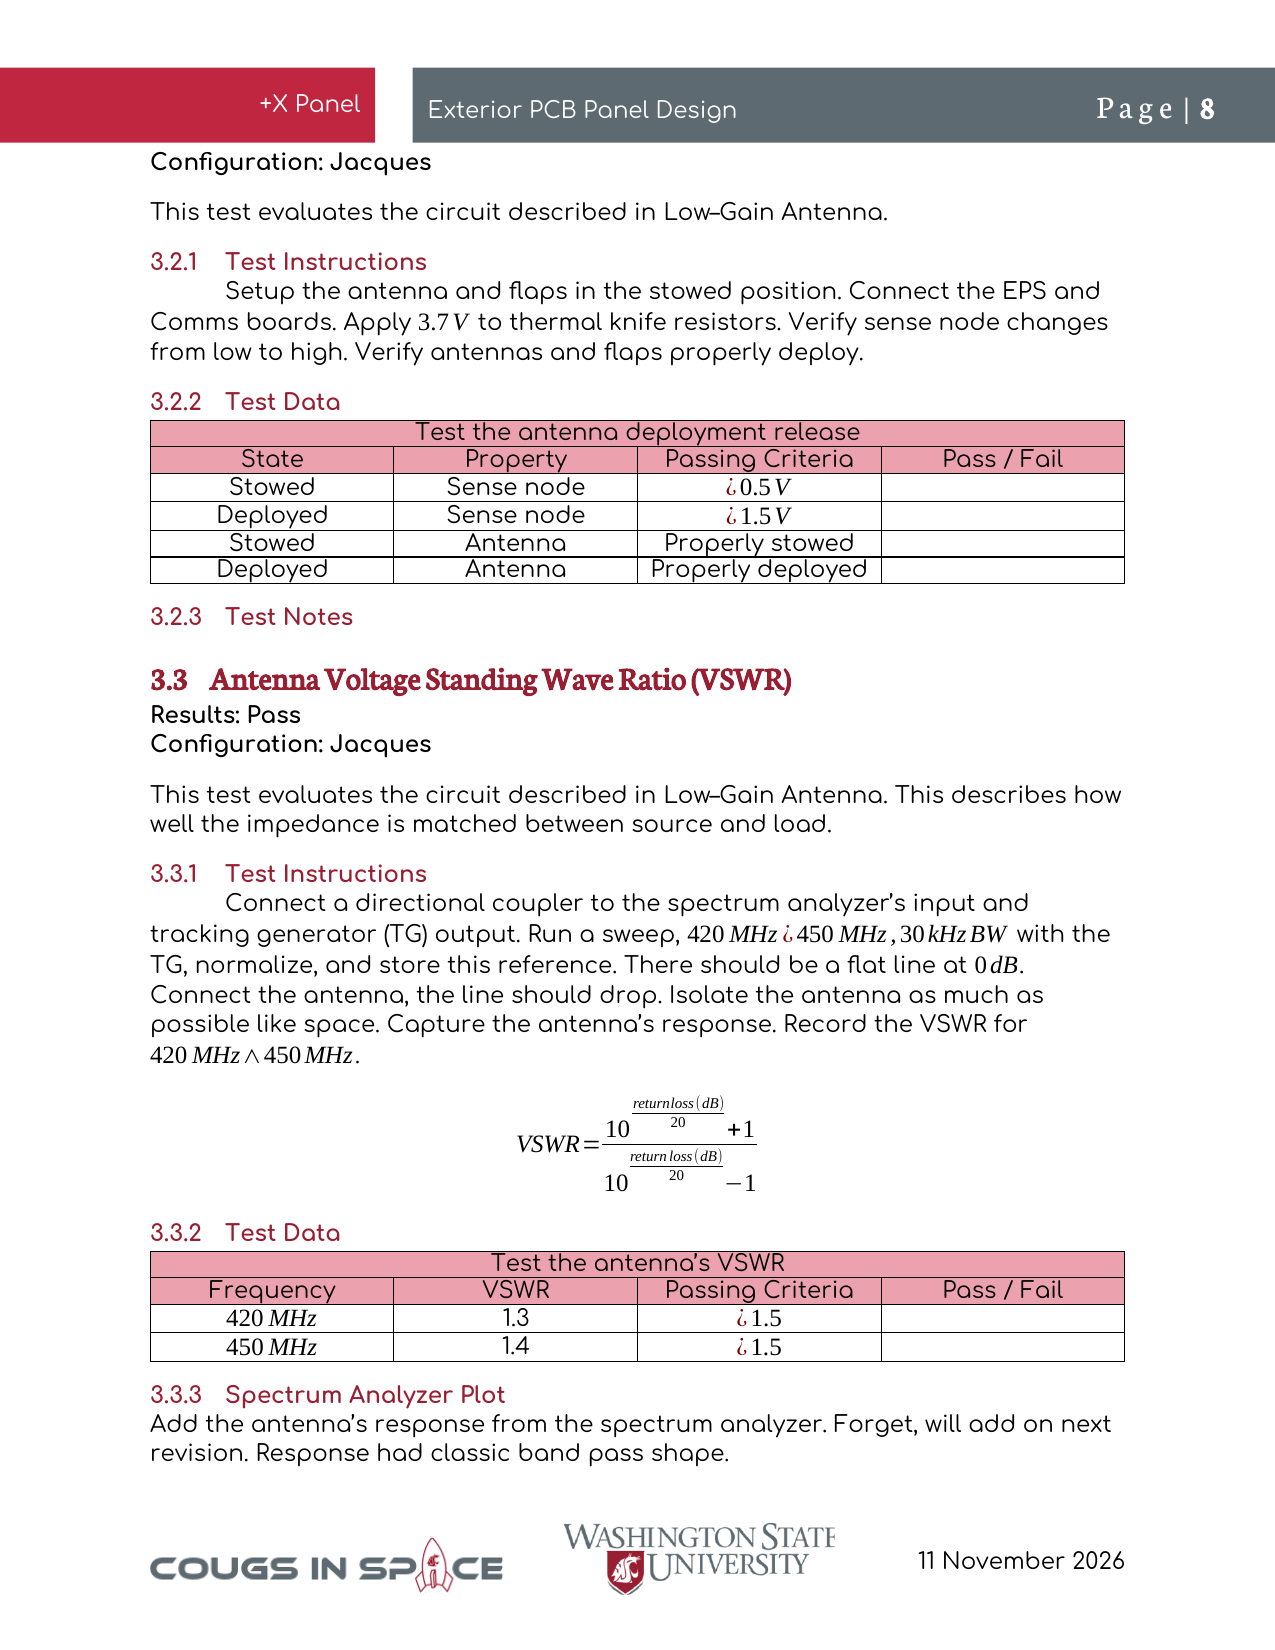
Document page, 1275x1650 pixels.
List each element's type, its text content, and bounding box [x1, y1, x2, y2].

subtitle Test Instructions [150, 862, 1125, 888]
table_cell Deployed [151, 558, 393, 583]
text Connect a directional coupler to the spectrum analyzer’s input and tracking generator (TG) output. Run a sweep, with the TG, normalize, and store this reference. There should be a flat line at . Connect the antenna, the line should drop. Isolate the antenna as much as possible like space. Capture the antenna’s response. Record the VSWR for . [150, 891, 1125, 1069]
text Results: Pass [150, 703, 1125, 729]
subtitle Test Notes [150, 605, 1125, 630]
table_cell Passing Criteria [638, 447, 881, 473]
table_cell [882, 531, 1124, 556]
table_cell State [151, 447, 393, 473]
table_cell [638, 474, 881, 501]
table_cell [882, 1305, 1124, 1332]
table_cell Pass / Fail [882, 1278, 1124, 1304]
table_cell [882, 474, 1124, 501]
subtitle Test Data [150, 1221, 1125, 1247]
table_cell Stowed [151, 531, 393, 556]
text Add the antenna’s response from the spectrum analyzer. Forget, will add on next revision. Response had classic band pass shape. [150, 1412, 1125, 1467]
table_cell [151, 1333, 393, 1361]
table_header Test the antenna deployment release [151, 421, 1124, 446]
subtitle Antenna Voltage Standing Wave Ratio (VSWR) [150, 655, 1125, 697]
picture [562, 1522, 835, 1594]
table_cell Property [394, 447, 637, 473]
table_cell Antenna [394, 558, 637, 583]
table_cell Stowed [151, 474, 393, 501]
table_cell 1.3 [394, 1305, 637, 1332]
table_cell Sense node [394, 502, 637, 530]
table_cell Deployed [151, 502, 393, 530]
table_cell [638, 1305, 881, 1332]
table_cell Properly deployed [638, 558, 881, 583]
table_cell Sense node [394, 474, 637, 501]
subtitle Spectrum Analyzer Plot [150, 1383, 1125, 1408]
text This test evaluates the circuit described in Low–Gain Antenna. This describes how well the impedance is matched between source and load. [150, 783, 1125, 838]
subtitle Test Instructions [150, 250, 1125, 276]
text Configuration: Jacques [150, 150, 1125, 176]
text Configuration: Jacques [150, 733, 1125, 758]
table_cell VSWR [394, 1278, 637, 1304]
text This test evaluates the circuit described in Low–Gain Antenna. [150, 200, 1125, 226]
table_cell [151, 1305, 393, 1332]
picture [150, 1537, 503, 1594]
table_cell [882, 558, 1124, 583]
text Setup the antenna and flaps in the stowed position. Connect the EPS and Comms boards. Apply to thermal knife resistors. Verify sense node changes from low to high. Verify antennas and flaps properly deploy. [150, 279, 1125, 366]
table_cell Pass / Fail [882, 447, 1124, 473]
table_cell Properly stowed [638, 531, 881, 556]
table_cell 1.4 [394, 1333, 637, 1361]
table_cell [882, 1333, 1124, 1361]
table_cell [638, 1333, 881, 1361]
table_cell [638, 502, 881, 530]
table_cell Passing Criteria [638, 1278, 881, 1304]
subtitle Test Data [150, 390, 1125, 416]
table_cell Antenna [394, 531, 637, 556]
table_cell [882, 502, 1124, 530]
table_cell Frequency [151, 1278, 393, 1304]
table_header Test the antenna’s VSWR [151, 1252, 1124, 1277]
